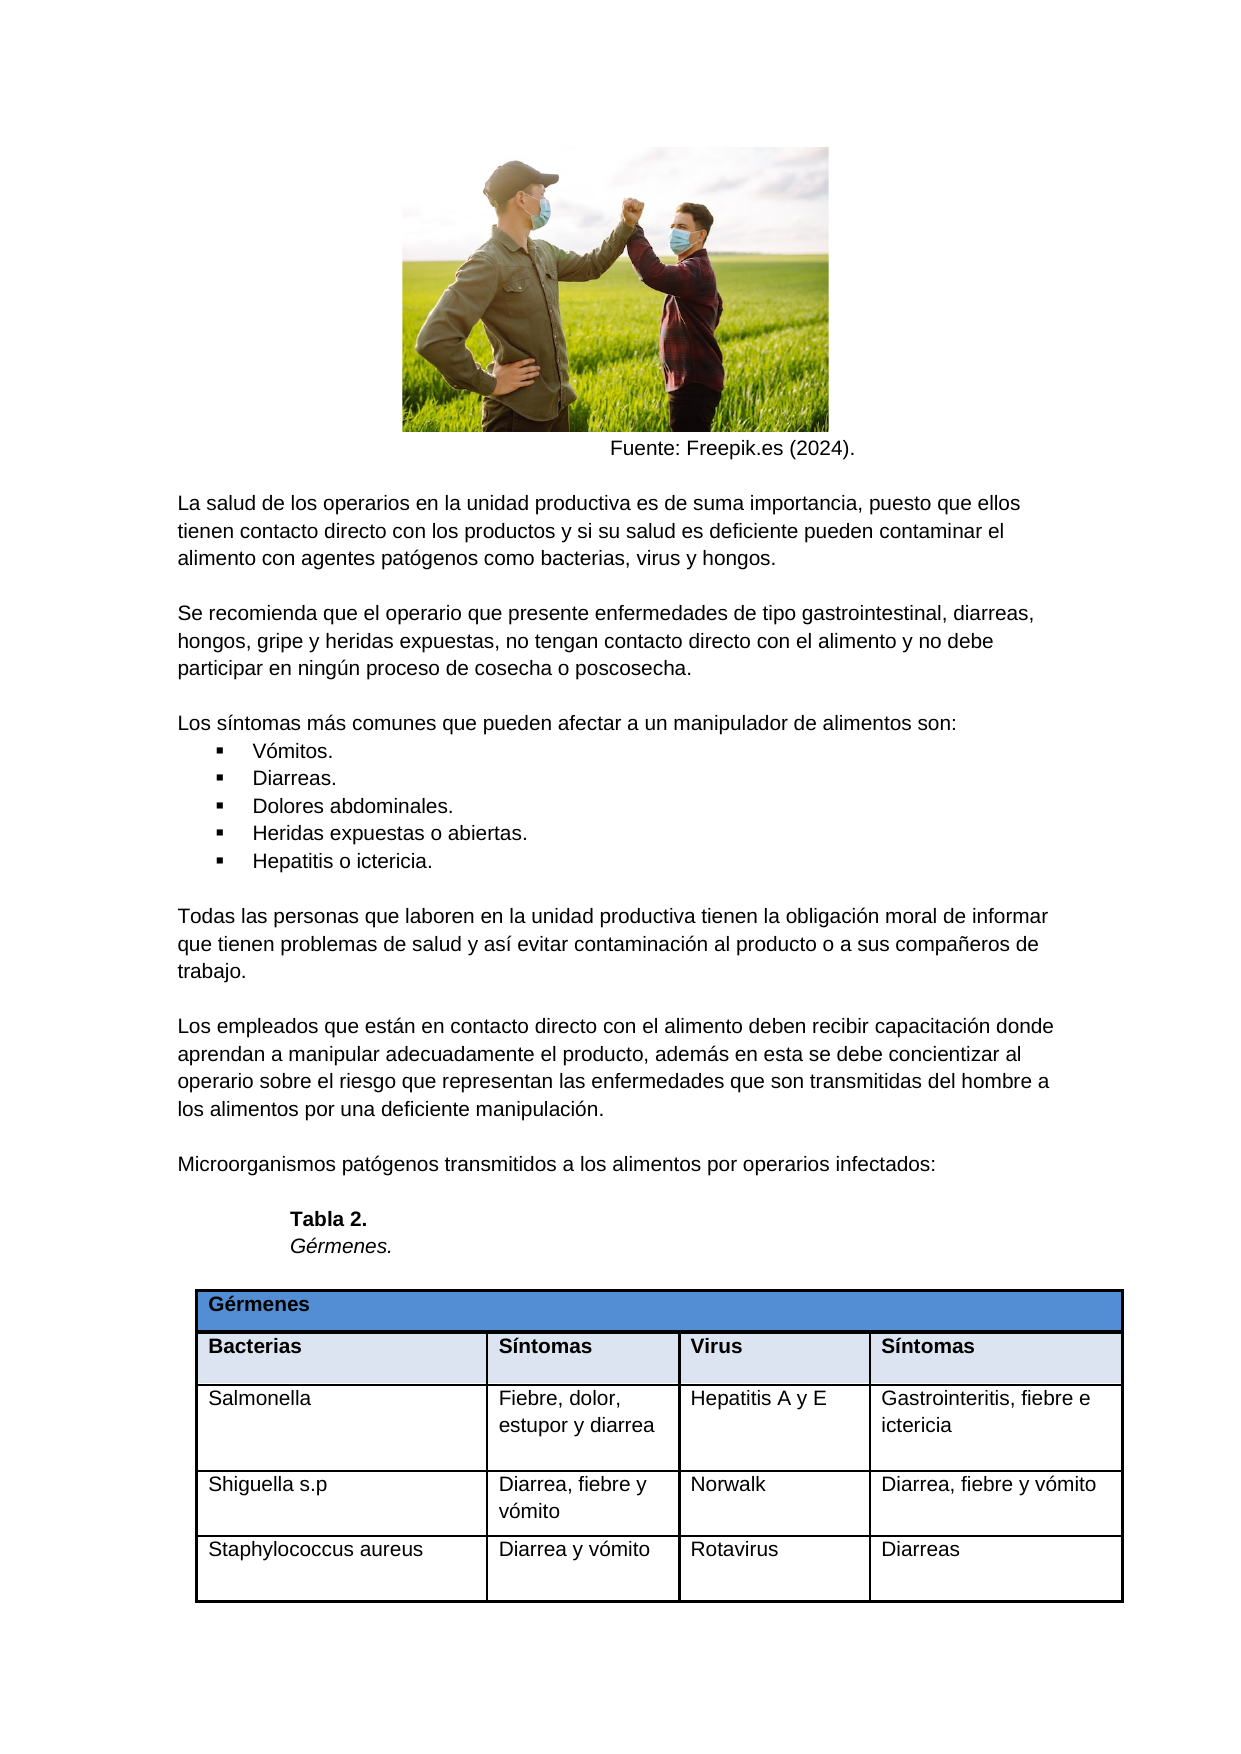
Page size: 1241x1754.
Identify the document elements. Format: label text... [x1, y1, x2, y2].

list Vómitos. [215, 738, 1063, 762]
table_header Gérmenes [198, 1292, 1121, 1330]
table_cell Síntomas [871, 1334, 1121, 1383]
picture [402, 147, 829, 432]
table_cell Fiebre, dolor, estupor y diarrea [488, 1386, 678, 1469]
text Tabla 2. [290, 1206, 1063, 1230]
list Hepatitis o ictericia. [215, 849, 1063, 873]
table_cell Diarreas [871, 1537, 1121, 1599]
list Heridas expuestas o abiertas. [215, 821, 1063, 845]
text Gérmenes. [290, 1234, 1063, 1258]
table_cell Diarrea, fiebre y vómito [871, 1472, 1121, 1534]
text Microorganismos patógenos transmitidos a los alimentos por operarios infectados: [177, 1151, 1063, 1175]
text Fuente: Freepik.es (2024). [402, 436, 1063, 460]
text Se recomienda que el operario que presente enfermedades de tipo gastrointestinal, diarreas, hongos, gripe y heridas expuestas, no tengan contacto directo con el alimento y no debe participar en ningún proceso de cosecha o poscosecha. [177, 601, 1063, 680]
table_cell Diarrea, fiebre y vómito [488, 1472, 678, 1534]
text Los síntomas más comunes que pueden afectar a un manipulador de alimentos son: [177, 711, 1063, 735]
table_cell Gastrointeritis, fiebre e ictericia [871, 1386, 1121, 1469]
table_cell Bacterias [198, 1334, 486, 1383]
table_cell Norwalk [681, 1472, 869, 1534]
text La salud de los operarios en la unidad productiva es de suma importancia, puesto que ellos tienen contacto directo con los productos y si su salud es deficiente pueden contaminar el alimento con agentes patógenos como bacterias, virus y hongos. [177, 491, 1063, 570]
table_cell Salmonella [198, 1386, 486, 1469]
table_cell Hepatitis A y E [681, 1386, 869, 1469]
table_cell Síntomas [488, 1334, 678, 1383]
table_cell Shiguella s.p [198, 1472, 486, 1534]
list Dolores abdominales. [215, 794, 1063, 818]
table_cell Virus [681, 1334, 869, 1383]
text Todas las personas que laboren en la unidad productiva tienen la obligación moral de informar que tienen problemas de salud y así evitar contaminación al producto o a sus compañeros de trabajo. [177, 904, 1063, 983]
text Los empleados que están en contacto directo con el alimento deben recibir capacitación donde aprendan a manipular adecuadamente el producto, además en esta se debe concientizar al operario sobre el riesgo que representan las enfermedades que son transmitidas del hombre a los alimentos por una deficiente manipulación. [177, 1014, 1063, 1120]
table_cell Diarrea y vómito [488, 1537, 678, 1599]
table_cell Rotavirus [681, 1537, 869, 1599]
list Diarreas. [215, 766, 1063, 790]
table_cell Staphylococcus aureus [198, 1537, 486, 1599]
